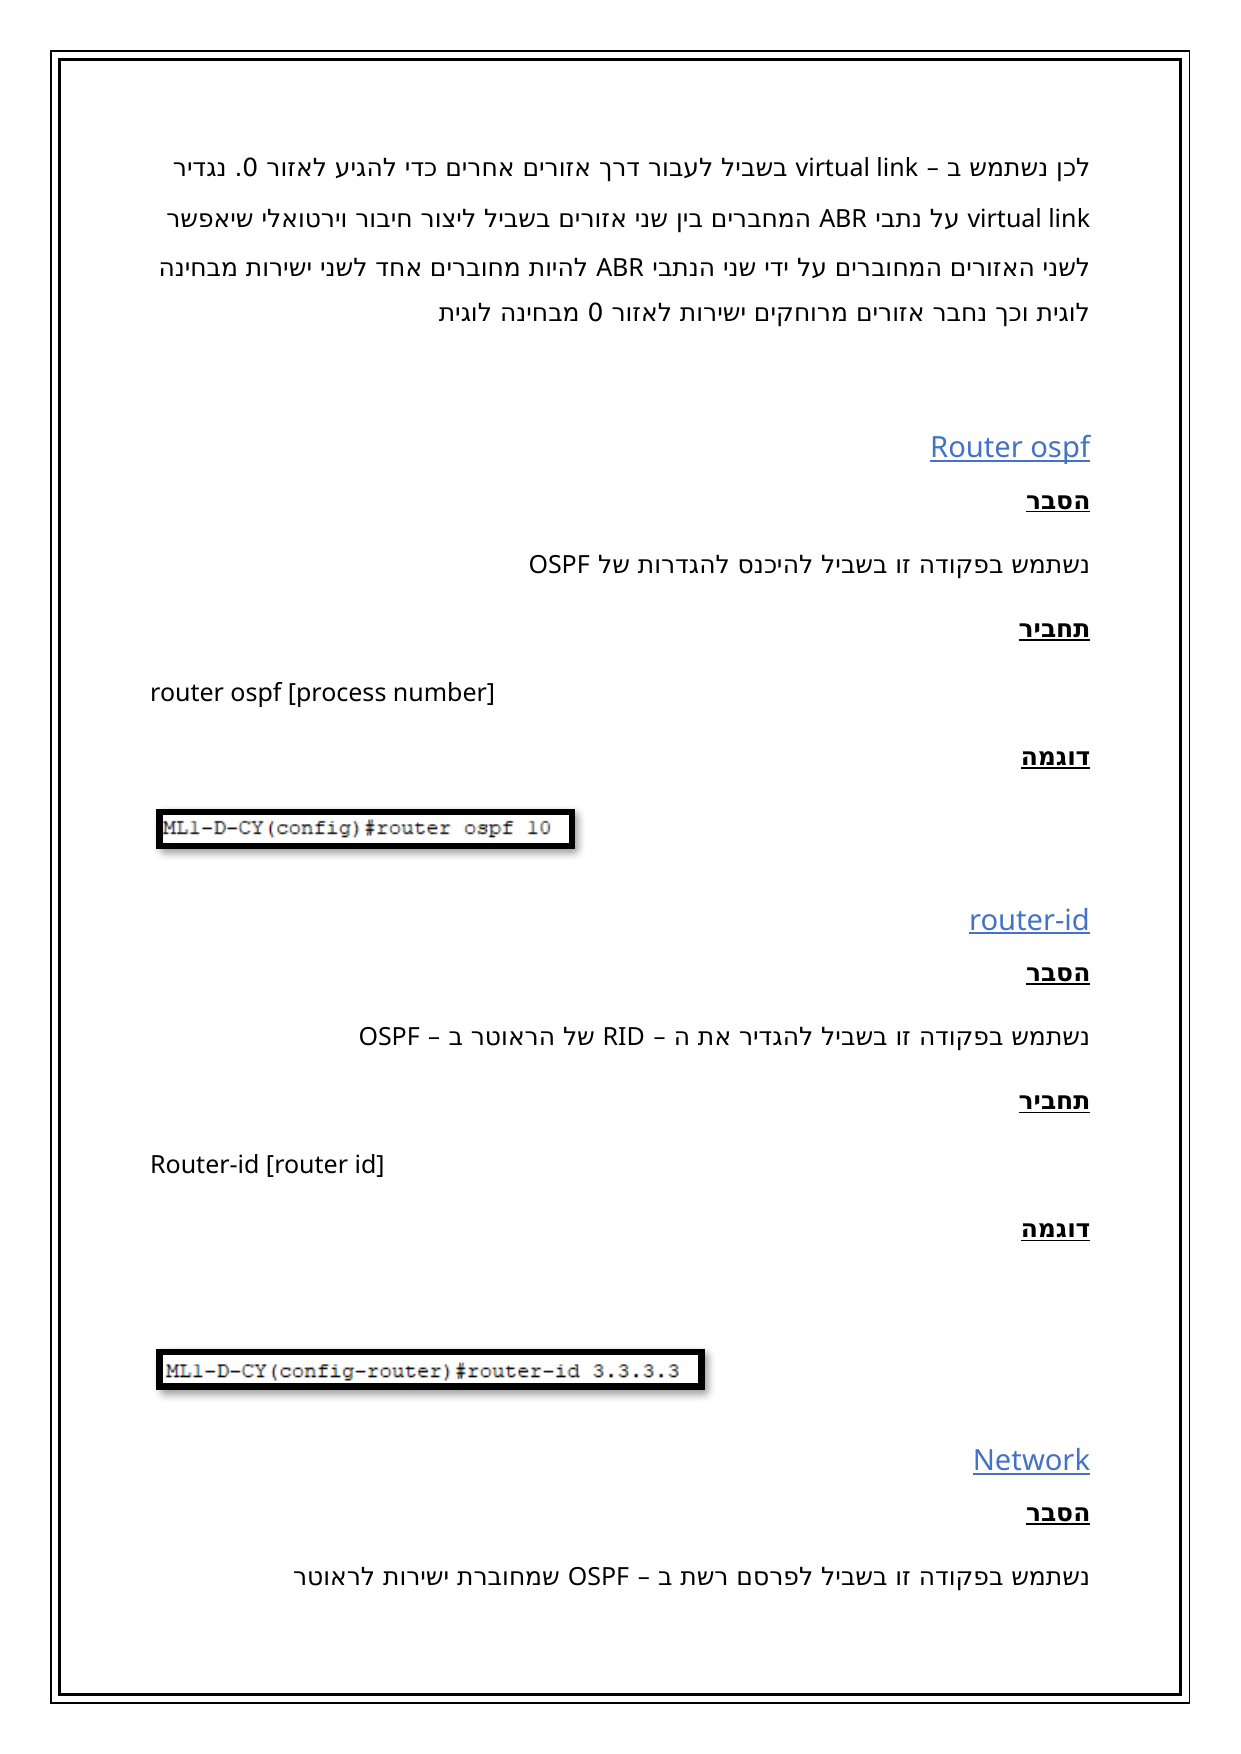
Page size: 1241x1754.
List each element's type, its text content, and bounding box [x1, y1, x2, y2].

text הסבר [150, 1498, 1090, 1528]
text router ospf [process number] [150, 674, 1090, 708]
picture [163, 815, 569, 843]
text נשתמש בפקודה זו בשביל להיכנס להגדרות של OSPF [150, 546, 1090, 580]
text הסבר [150, 486, 1090, 515]
text דוגמה [150, 1214, 1090, 1244]
subtitle Router ospf [150, 426, 1090, 466]
picture [163, 1355, 698, 1383]
text נשתמש בפקודה זו בשביל לפרסם רשת ב – OSPF שמחוברת ישירות לראוטר [150, 1559, 1090, 1593]
subtitle Network [150, 1439, 1090, 1479]
text תחביר [150, 614, 1090, 643]
text תחביר [150, 1086, 1090, 1116]
subtitle router-id [150, 899, 1090, 938]
text לכן נשתמש ב – virtual link בשביל לעבור דרך אזורים אחרים כדי להגיע לאזור 0. נגדיר virtual link על נתבי ABR המחברים בין שני אזורים בשביל ליצור חיבור וירטואלי שיאפשר לשני האזורים המחוברים על ידי שני הנתבי ABR להיות מחוברים אחד לשני ישירות מבחינה לוגית וכך נחבר אזורים מרוחקים ישירות לאזור 0 מבחינה לוגית [150, 150, 1090, 327]
text Router-id [router id] [150, 1147, 1090, 1181]
text נשתמש בפקודה זו בשביל להגדיר את ה – RID של הראוטר ב – OSPF [150, 1019, 1090, 1053]
text דוגמה [150, 742, 1090, 771]
text הסבר [150, 958, 1090, 987]
